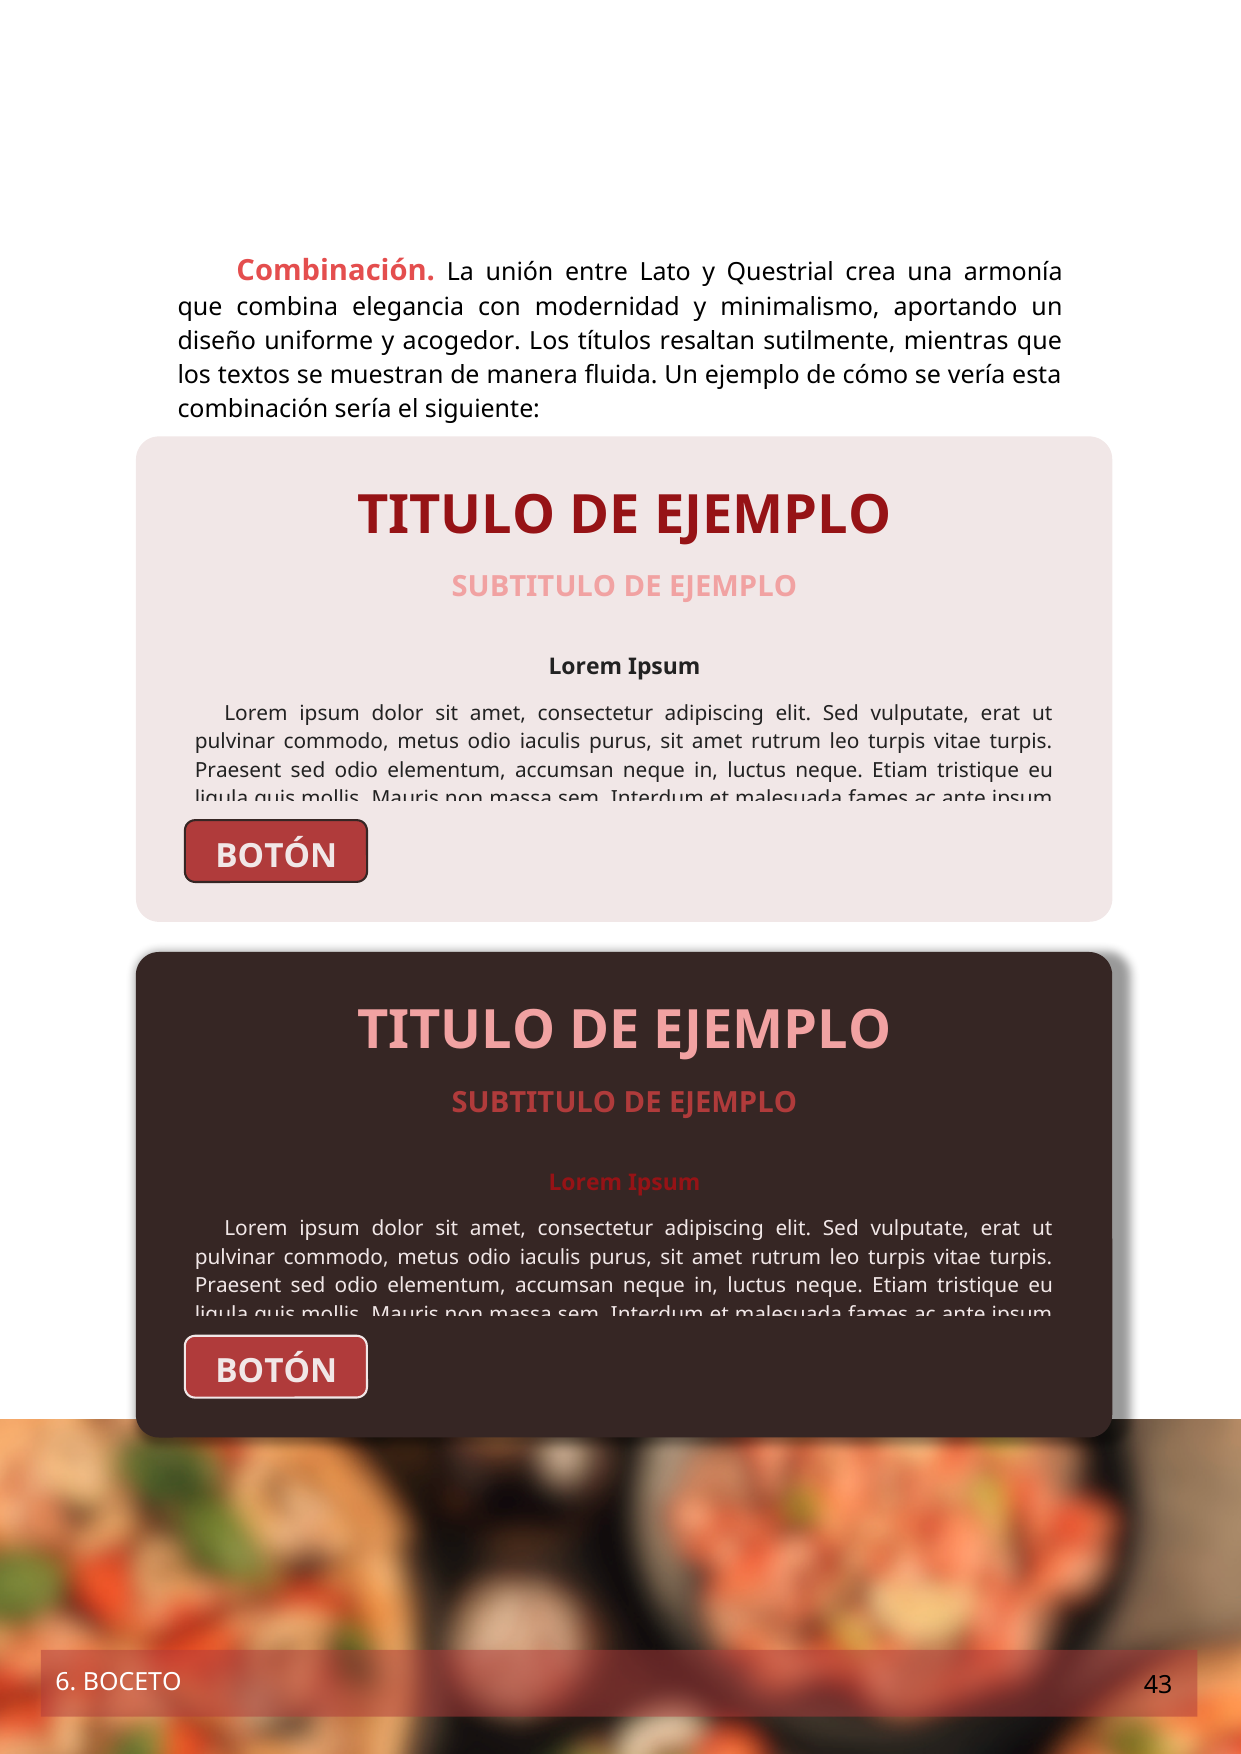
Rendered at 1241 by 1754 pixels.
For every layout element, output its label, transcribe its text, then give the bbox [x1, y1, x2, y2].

picture [0, 1419, 1241, 1754]
text Combinación. La unión entre Lato y Questrial crea una armonía que combina elegancia con modernidad y minimalismo, aportando un diseño uniforme y acogedor. Los títulos resaltan sutilmente, mientras que los textos se muestran de manera fluida. Un ejemplo de cómo se vería esta combinación sería el siguiente: [177, 249, 1063, 425]
